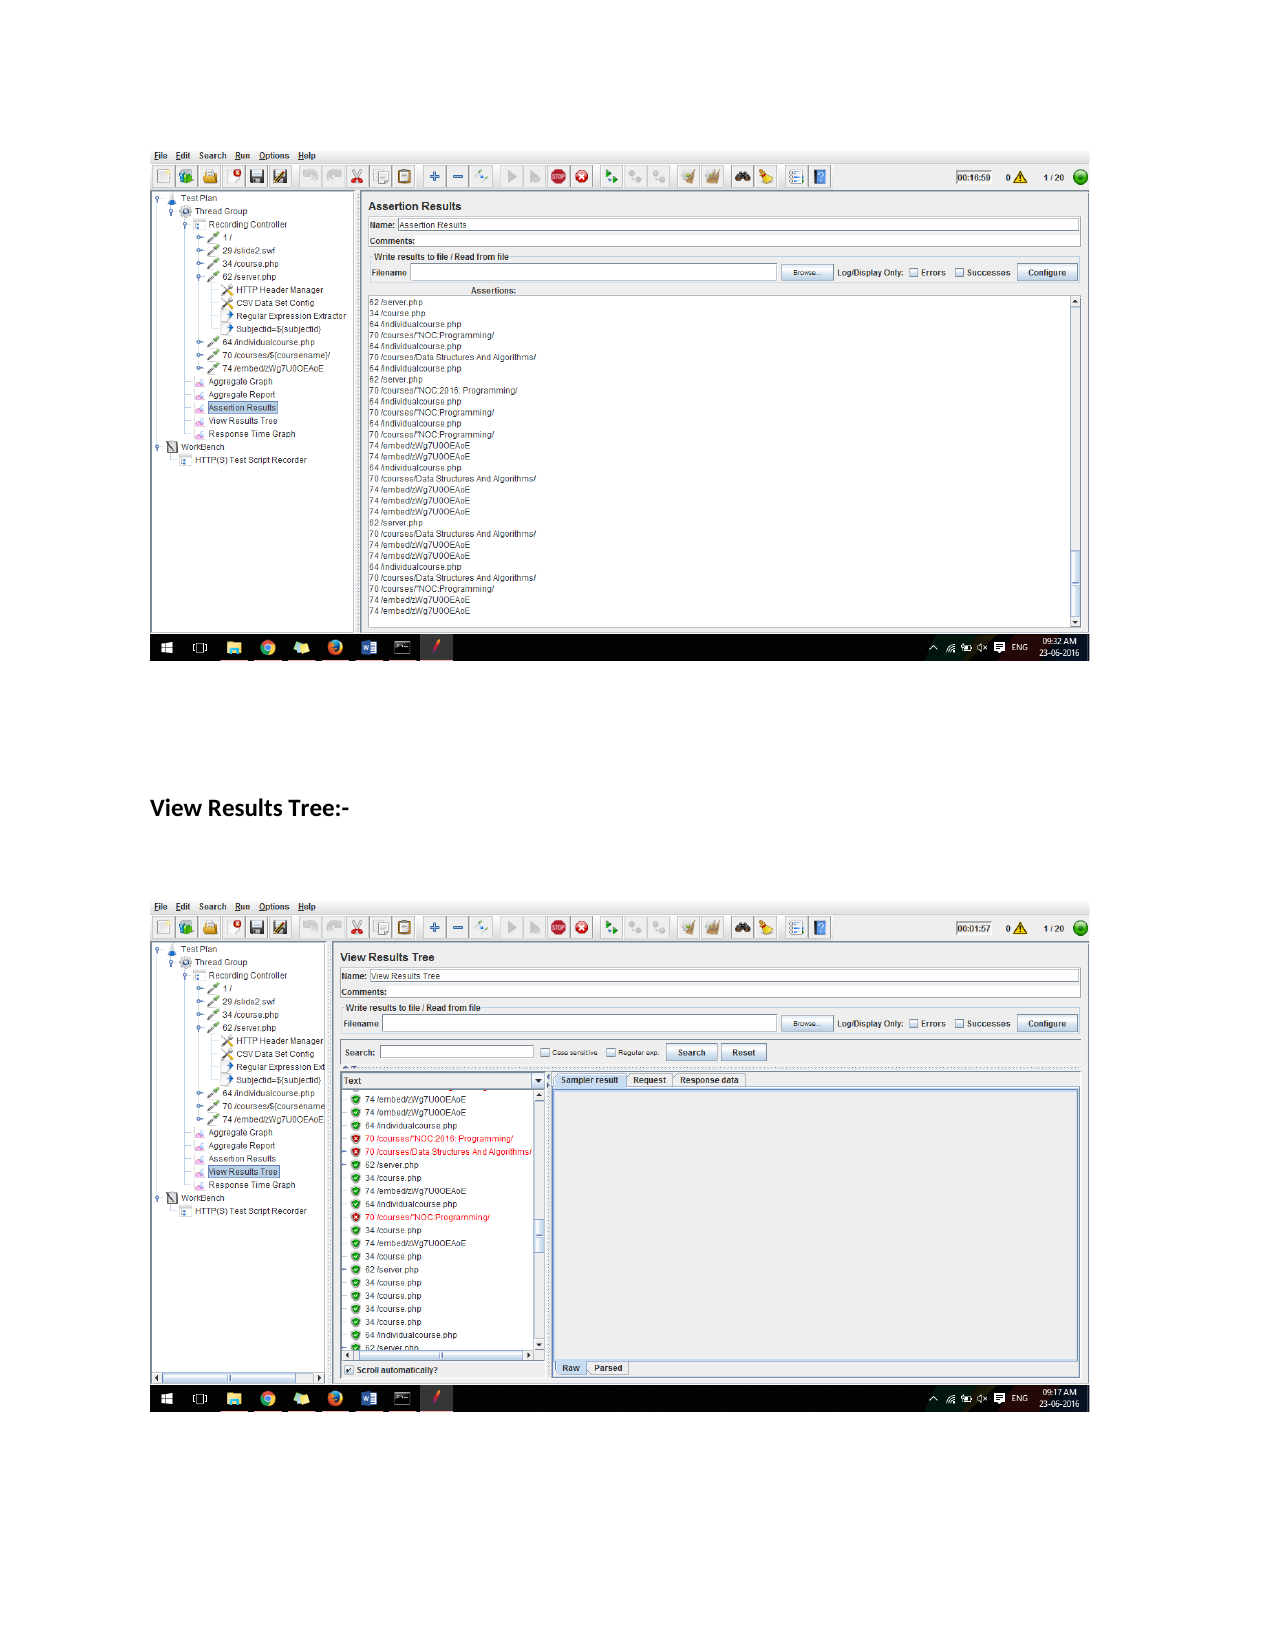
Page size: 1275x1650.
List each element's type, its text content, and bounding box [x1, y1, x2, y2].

picture [150, 150, 1090, 661]
text View Results Tree:- [150, 792, 1125, 822]
picture [150, 900, 1090, 1412]
